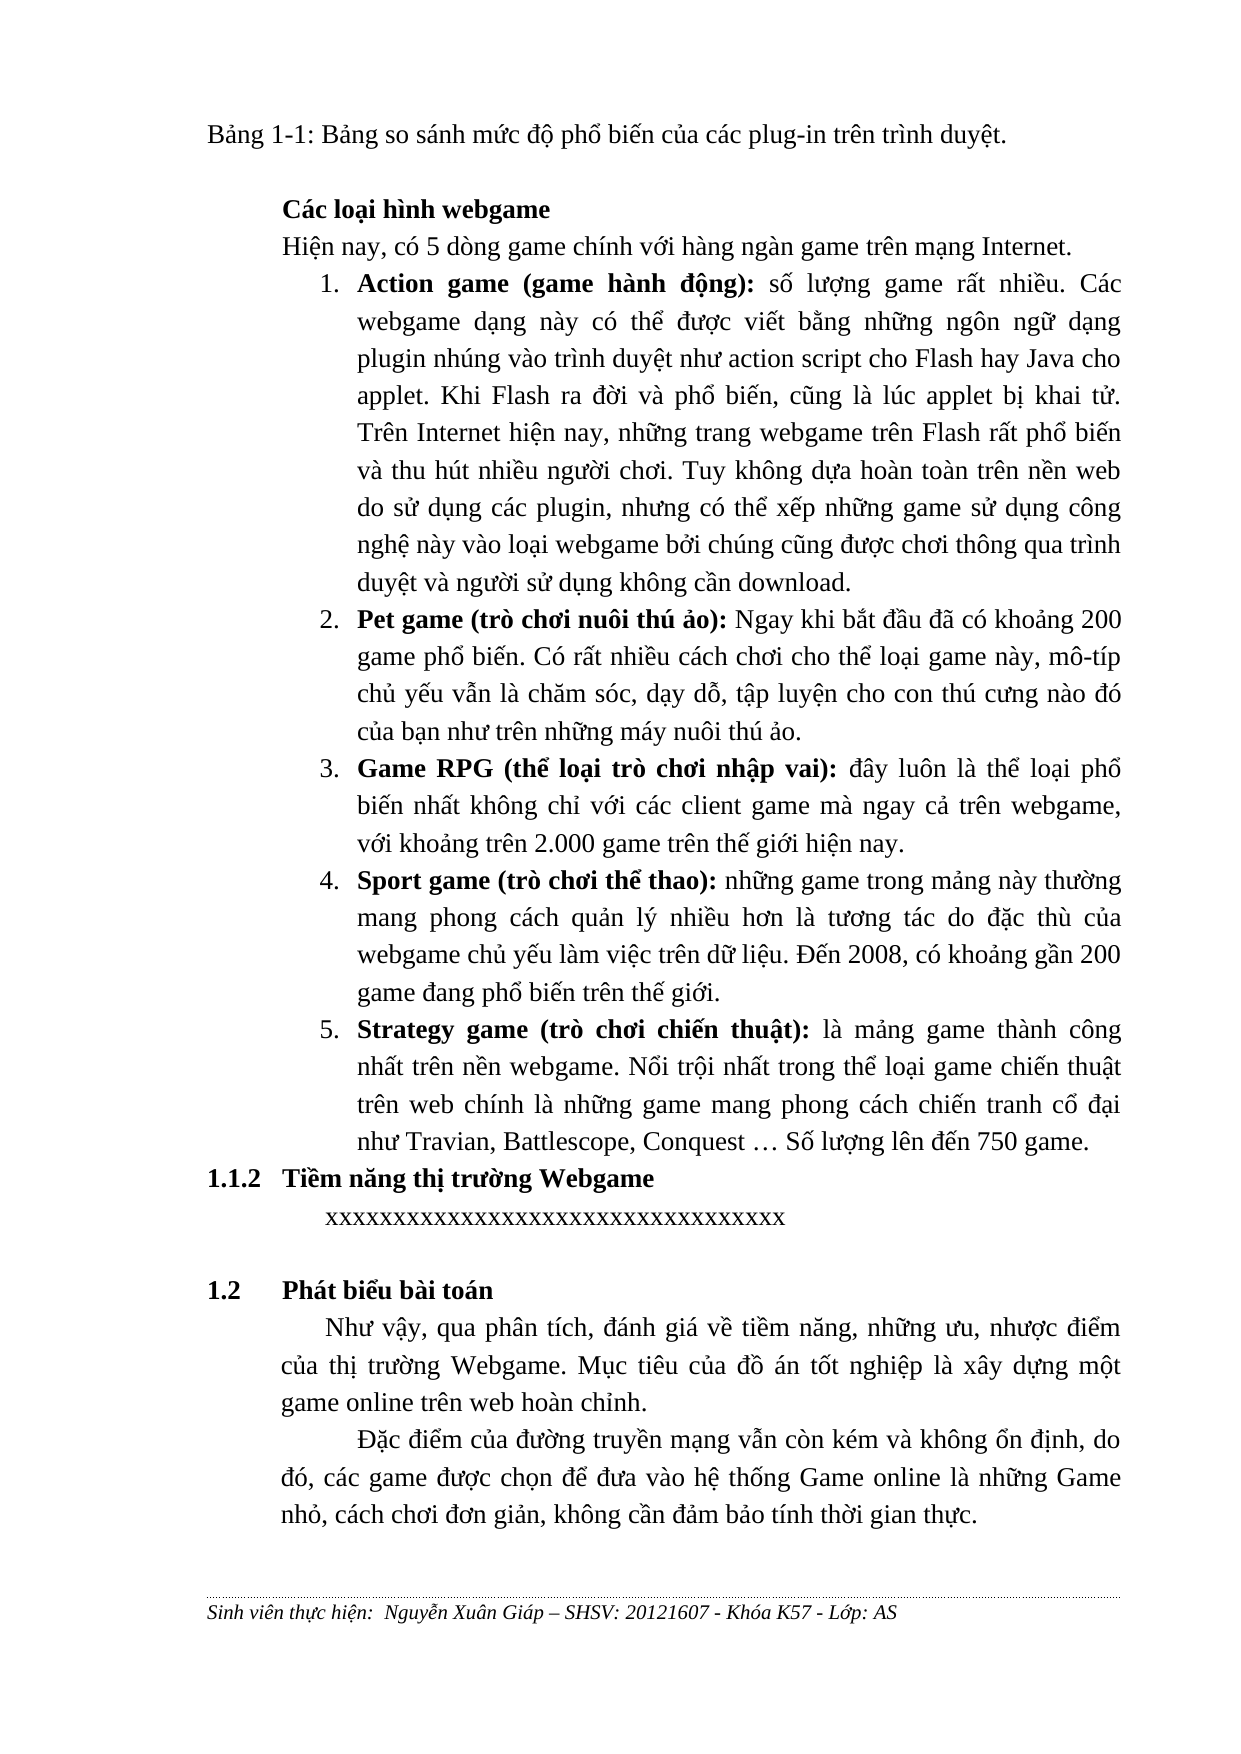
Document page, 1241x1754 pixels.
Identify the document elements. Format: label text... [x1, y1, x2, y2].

text xxxxxxxxxxxxxxxxxxxxxxxxxxxxxxxxxx [281, 1199, 1122, 1231]
list Pet game (trò chơi nuôi thú ảo): Ngay khi bắt đầu đã có khoảng 200 game phổ biến. Có rất nhiều cách chơi cho thể loại game này, mô-típ chủ yếu vẫn là chăm sóc, dạy dỗ, tập luyện cho con thú cưng nào đó của bạn như trên những máy nuôi thú ảo. [319, 603, 1122, 746]
text 1.2 Phát biểu bài toán [207, 1274, 1122, 1305]
text Các loại hình webgame [207, 193, 1122, 224]
list Sport game (trò chơi thể thao): những game trong mảng này thường mang phong cách quản lý nhiều hơn là tương tác do đặc thù của webgame chủ yếu làm việc trên dữ liệu. Đến 2008, có khoảng gần 200 game đang phổ biến trên thế giới. [319, 864, 1122, 1007]
list Game RPG (thể loại trò chơi nhập vai): đây luôn là thể loại phổ biến nhất không chỉ với các client game mà ngay cả trên webgame, với khoảng trên 2.000 game trên thế giới hiện nay. [319, 752, 1122, 858]
text Bảng 1-1: Bảng so sánh mức độ phổ biến của các plug-in trên trình duyệt. [207, 118, 1122, 149]
text Như vậy, qua phân tích, đánh giá về tiềm năng, những ưu, nhược điểm của thị trường Webgame. Mục tiêu của đồ án tốt nghiệp là xây dựng một game online trên web hoàn chỉnh. [281, 1311, 1122, 1417]
list Strategy game (trò chơi chiến thuật): là mảng game thành công nhất trên nền webgame. Nổi trội nhất trong thể loại game chiến thuật trên web chính là những game mang phong cách chiến tranh cổ đại như Travian, Battlescope, Conquest … Số lượng lên đến 750 game. [319, 1013, 1122, 1156]
list Action game (game hành động): số lượng game rất nhiều. Các webgame dạng này có thể được viết bằng những ngôn ngữ dạng plugin nhúng vào trình duyệt như action script cho Flash hay Java cho applet. Khi Flash ra đời và phổ biến, cũng là lúc applet bị khai tử. Trên Internet hiện nay, những trang webgame trên Flash rất phổ biến và thu hút nhiều người chơi. Tuy không dựa hoàn toàn trên nền web do sử dụng các plugin, nhưng có thể xếp những game sử dụng công nghệ này vào loại webgame bởi chúng cũng được chơi thông qua trình duyệt và người sử dụng không cần download. [319, 267, 1122, 597]
text Đặc điểm của đường truyền mạng vẫn còn kém và không ổn định, do đó, các game được chọn để đưa vào hệ thống Game online là những Game nhỏ, cách chơi đơn giản, không cần đảm bảo tính thời gian thực. [281, 1423, 1122, 1529]
text Hiện nay, có 5 dòng game chính với hàng ngàn game trên mạng Internet. [207, 230, 1122, 261]
text 1.1.2 Tiềm năng thị trường Webgame [207, 1162, 1122, 1193]
